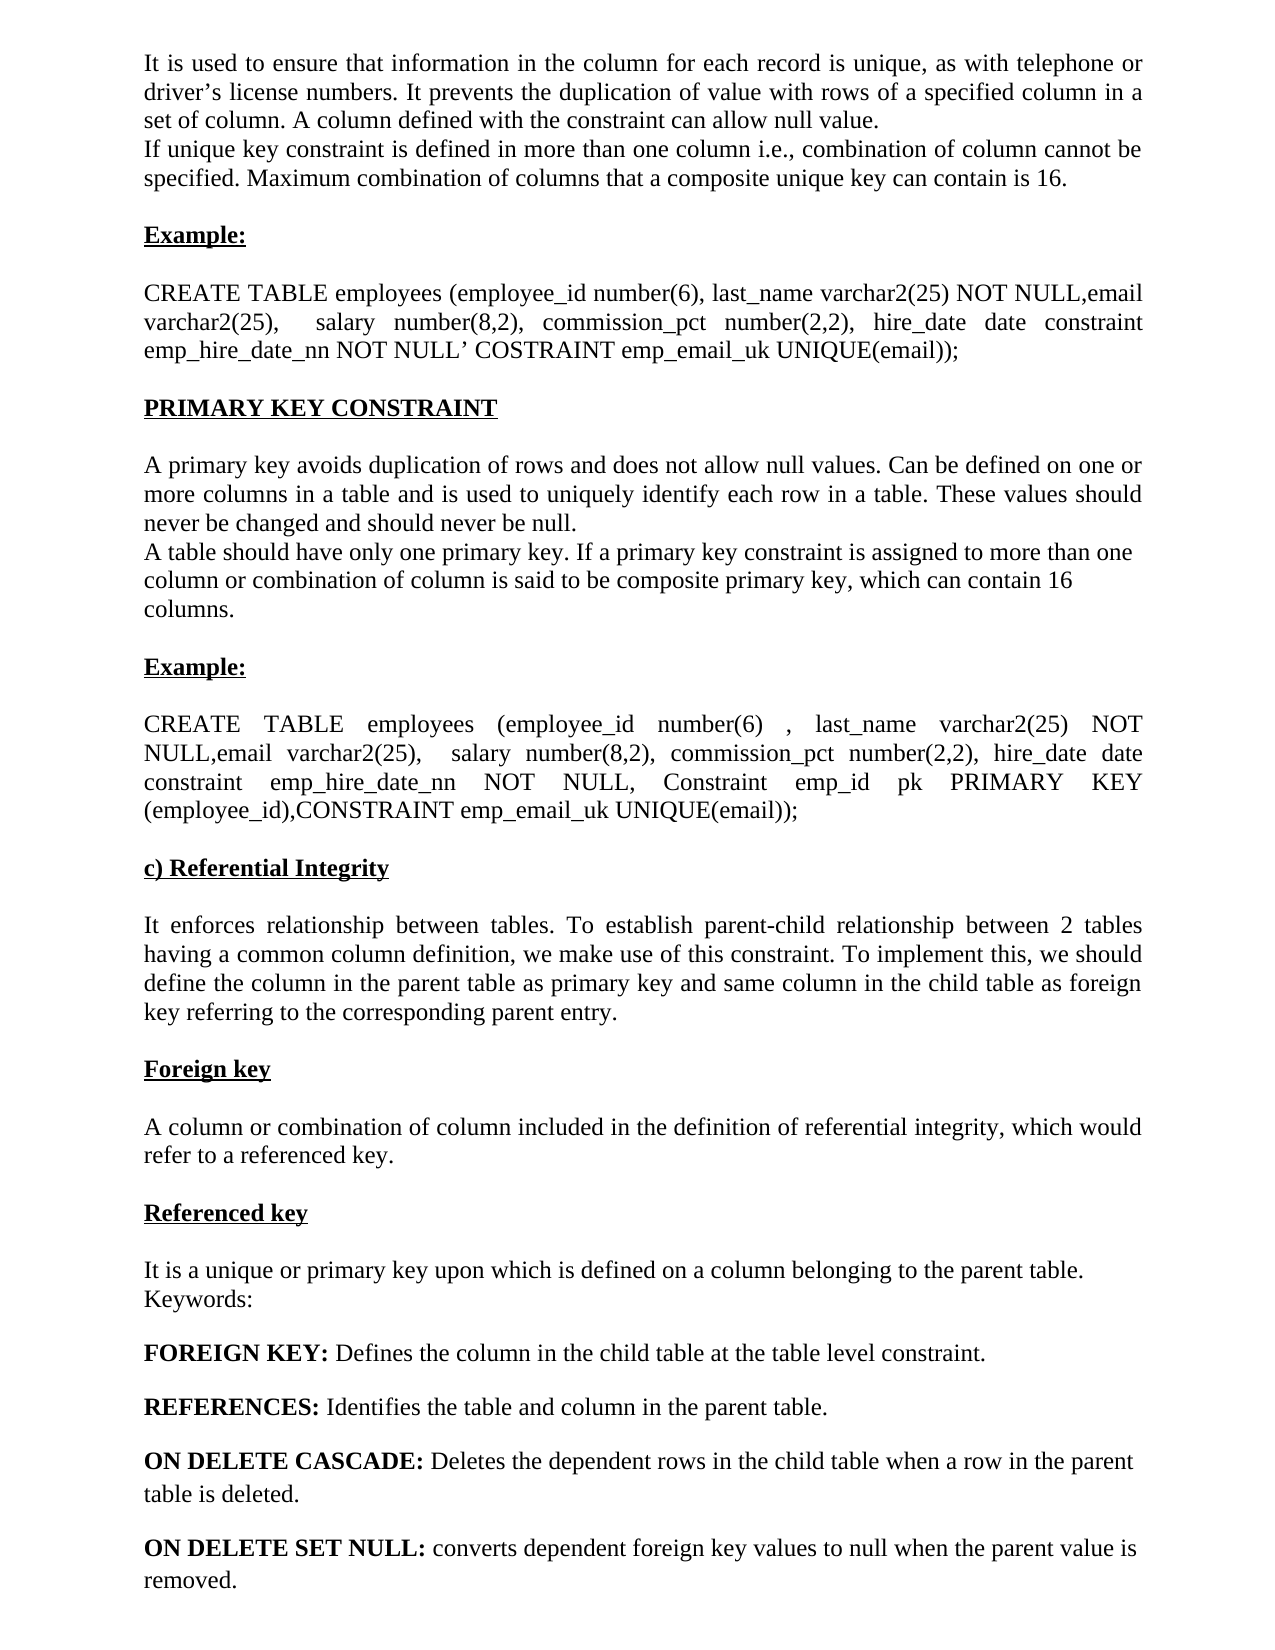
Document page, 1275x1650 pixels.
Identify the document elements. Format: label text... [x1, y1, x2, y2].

text REFERENCES: Identifies the table and column in the parent table. [143, 1392, 1144, 1421]
text FOREIGN KEY: Defines the column in the child table at the table level constraint. [143, 1338, 1144, 1367]
text Foreign key [143, 1054, 1144, 1083]
text It is a unique or primary key upon which is defined on a column belonging to the parent table. [143, 1255, 1144, 1284]
text CREATE TABLE employees (employee_id number(6) , last_name varchar2(25) NOT NULL,email varchar2(25), salary number(8,2), commission_pct number(2,2), hire_date date constraint emp_hire_date_nn NOT NULL, Constraint emp_id pk PRIMARY KEY (employee_id),CONSTRAINT emp_email_uk UNIQUE(email)); [143, 709, 1144, 824]
text c) Referential Integrity [143, 853, 1144, 882]
text A table should have only one primary key. If a primary key constraint is assigned to more than one column or combination of column is said to be composite primary key, which can contain 16 columns. [143, 537, 1144, 623]
text ON DELETE CASCADE: Deletes the dependent rows in the child table when a row in the parent table is deleted. [143, 1446, 1144, 1507]
text ON DELETE SET NULL: converts dependent foreign key values to null when the parent value is removed. [143, 1533, 1144, 1594]
text Keywords: [143, 1284, 1144, 1313]
text Example: [143, 220, 1144, 249]
text Example: [143, 652, 1144, 680]
text CREATE TABLE employees (employee_id number(6), last_name varchar2(25) NOT NULL,email varchar2(25), salary number(8,2), commission_pct number(2,2), hire_date date constraint emp_hire_date_nn NOT NULL’ COSTRAINT emp_email_uk UNIQUE(email)); [143, 278, 1144, 364]
text A primary key avoids duplication of rows and does not allow null values. Can be defined on one or more columns in a table and is used to uniquely identify each row in a table. These values should never be changed and should never be null. [143, 450, 1144, 537]
text It enforces relationship between tables. To establish parent-child relationship between 2 tables having a common column definition, we make use of this constraint. To implement this, we should define the column in the parent table as primary key and same column in the child table as foreign key referring to the corresponding parent entry. [143, 910, 1144, 1025]
text A column or combination of column included in the definition of referential integrity, which would refer to a referenced key. [143, 1112, 1144, 1169]
text It is used to ensure that information in the column for each record is unique, as with telephone or driver’s license numbers. It prevents the duplication of value with rows of a specified column in a set of column. A column defined with the constraint can allow null value. [143, 48, 1144, 134]
text Referenced key [143, 1198, 1144, 1227]
text If unique key constraint is defined in more than one column i.e., combination of column cannot be specified. Maximum combination of columns that a composite unique key can contain is 16. [143, 134, 1144, 192]
text PRIMARY KEY CONSTRAINT [143, 393, 1144, 422]
